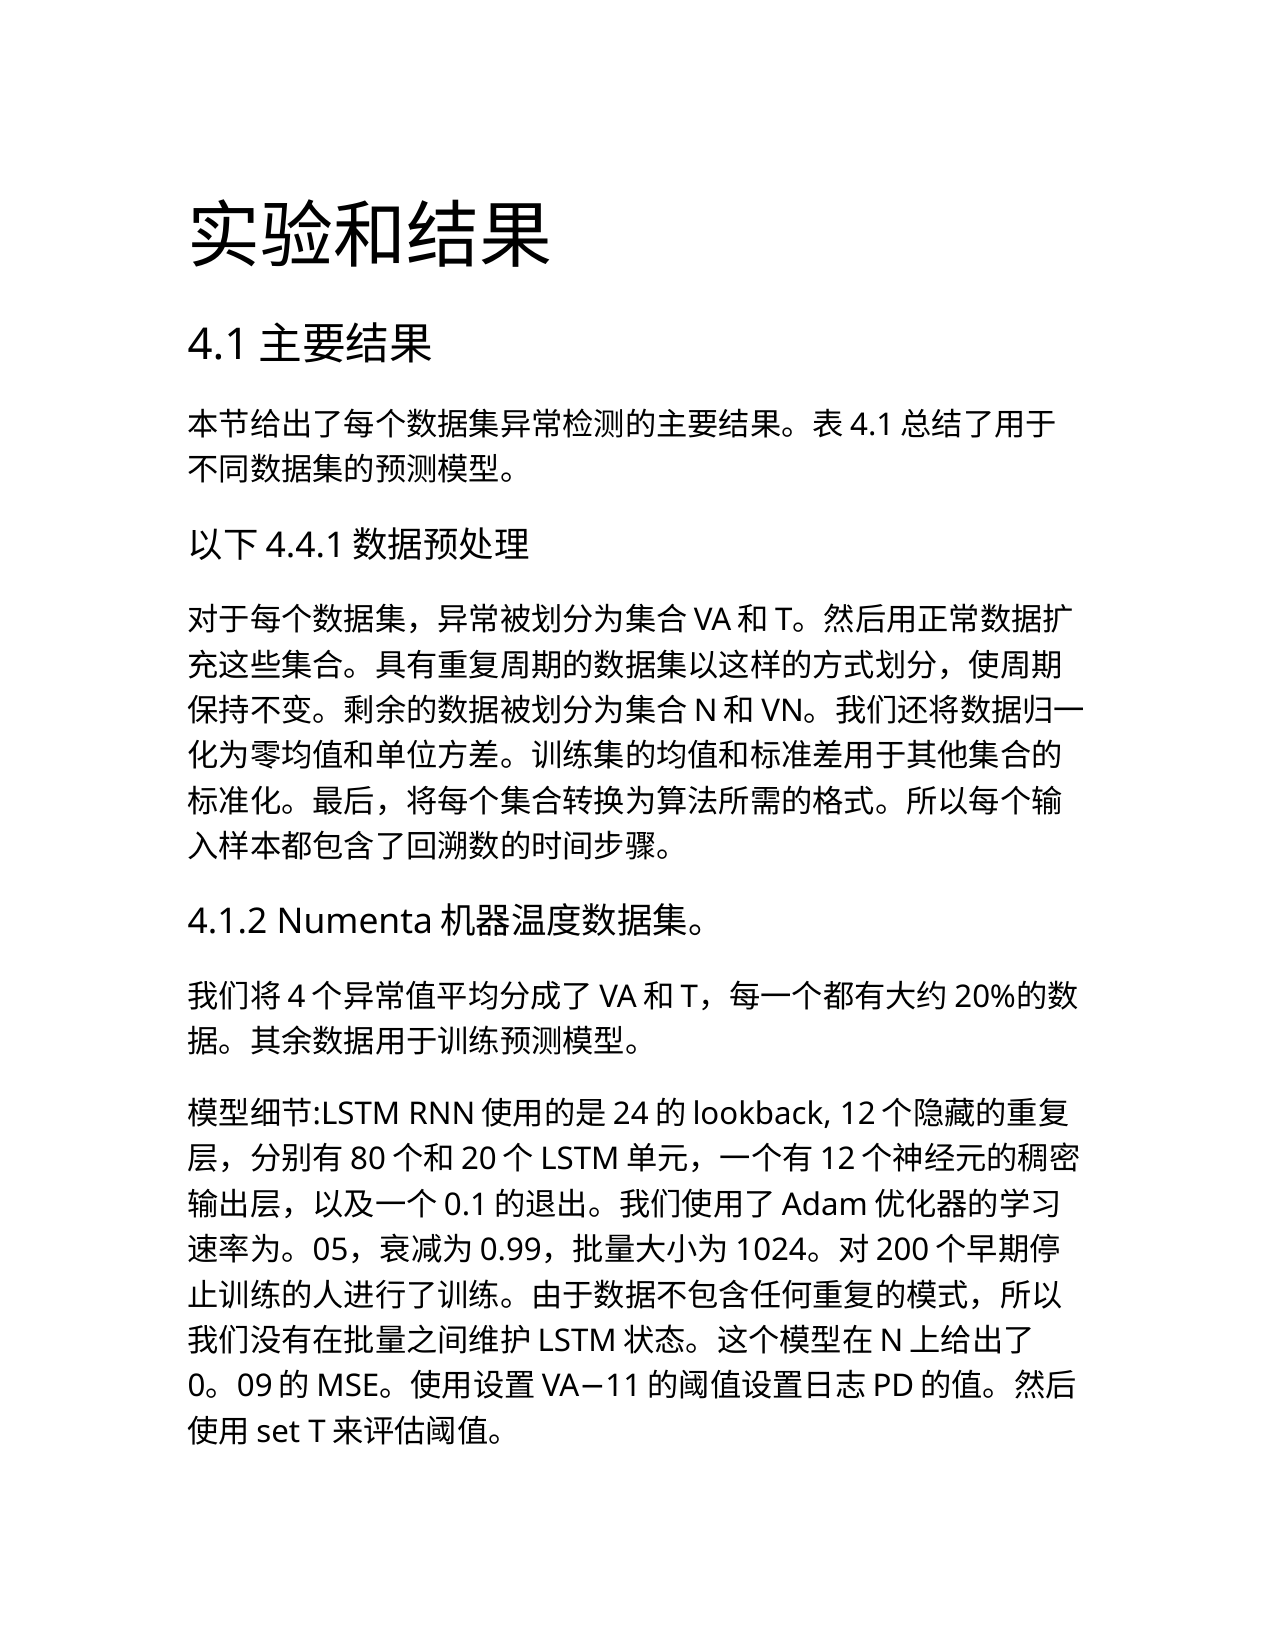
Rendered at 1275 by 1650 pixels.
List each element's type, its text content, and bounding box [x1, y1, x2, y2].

text 4.1.2 Numenta机器温度数据集。 [187, 893, 1087, 944]
text 模型细节:LSTM RNN使用的是24的lookback, 12个隐藏的重复层，分别有80个和20个LSTM单元，一个有12个神经元的稠密输出层，以及一个0.1的退出。我们使用了Adam优化器的学习速率为。05，衰减为0.99，批量大小为1024。对200个早期停止训练的人进行了训练。由于数据不包含任何重复的模式，所以我们没有在批量之间维护LSTM状态。这个模型在N上给出了0。09的MSE。使用设置VA−11的阈值设置日志PD的值。然后使用set T来评估阈值。 [187, 1088, 1087, 1451]
text 本节给出了每个数据集异常检测的主要结果。表4.1总结了用于不同数据集的预测模型。 [187, 399, 1087, 490]
text 4.1主要结果 [187, 309, 1087, 372]
text 以下4.4.1数据预处理 [187, 516, 1087, 568]
text 对于每个数据集，异常被划分为集合VA和T。然后用正常数据扩充这些集合。具有重复周期的数据集以这样的方式划分，使周期保持不变。剩余的数据被划分为集合N和VN。我们还将数据归一化为零均值和单位方差。训练集的均值和标准差用于其他集合的标准化。最后，将每个集合转换为算法所需的格式。所以每个输入样本都包含了回溯数的时间步骤。 [187, 594, 1087, 866]
text 我们将4个异常值平均分成了VA和T，每一个都有大约20%的数据。其余数据用于训练预测模型。 [187, 971, 1087, 1061]
text 实验和结果 [187, 177, 1087, 282]
